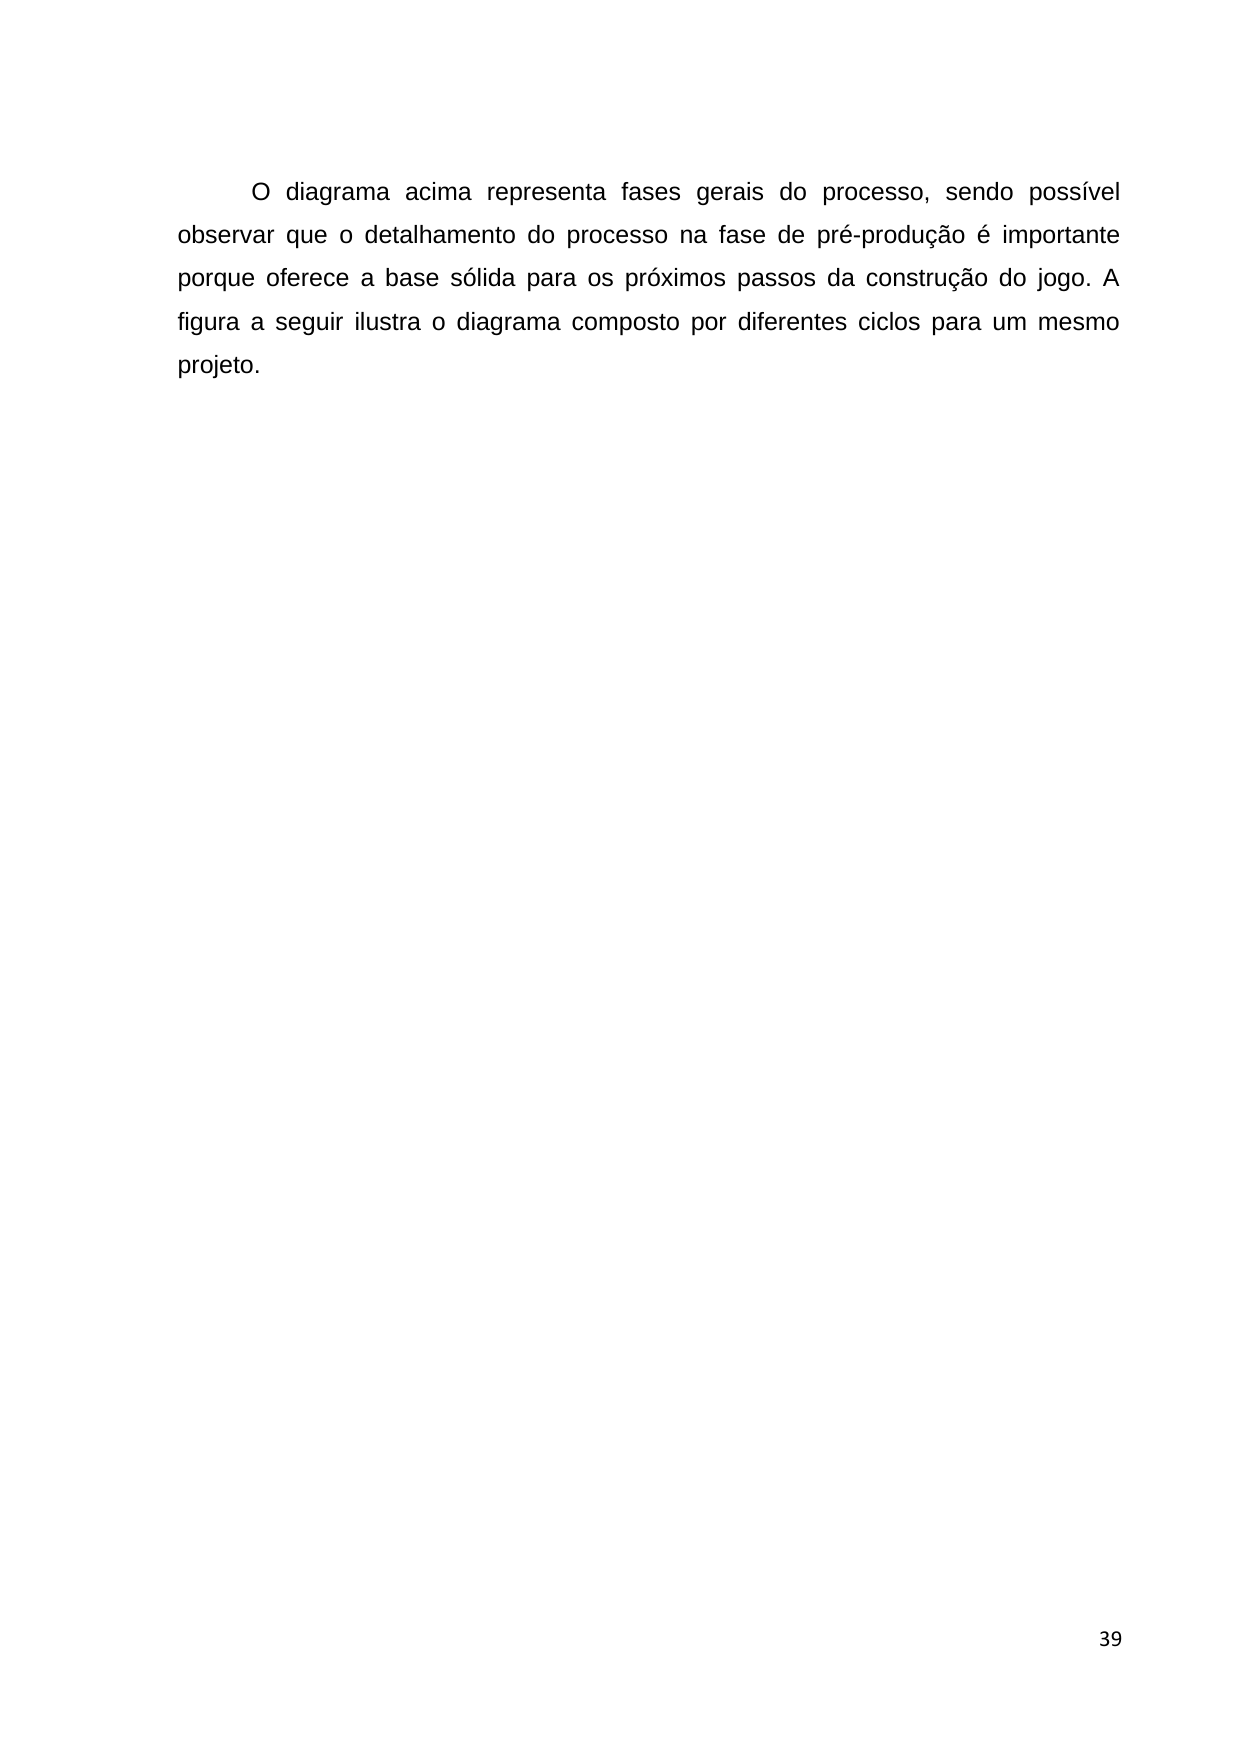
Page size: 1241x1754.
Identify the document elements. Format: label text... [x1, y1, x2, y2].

text O diagrama acima representa fases gerais do processo, sendo possível observar que o detalhamento do processo na fase de pré-produção é importante porque oferece a base sólida para os próximos passos da construção do jogo. A figura a seguir ilustra o diagrama composto por diferentes ciclos para um mesmo projeto. [177, 177, 1122, 378]
